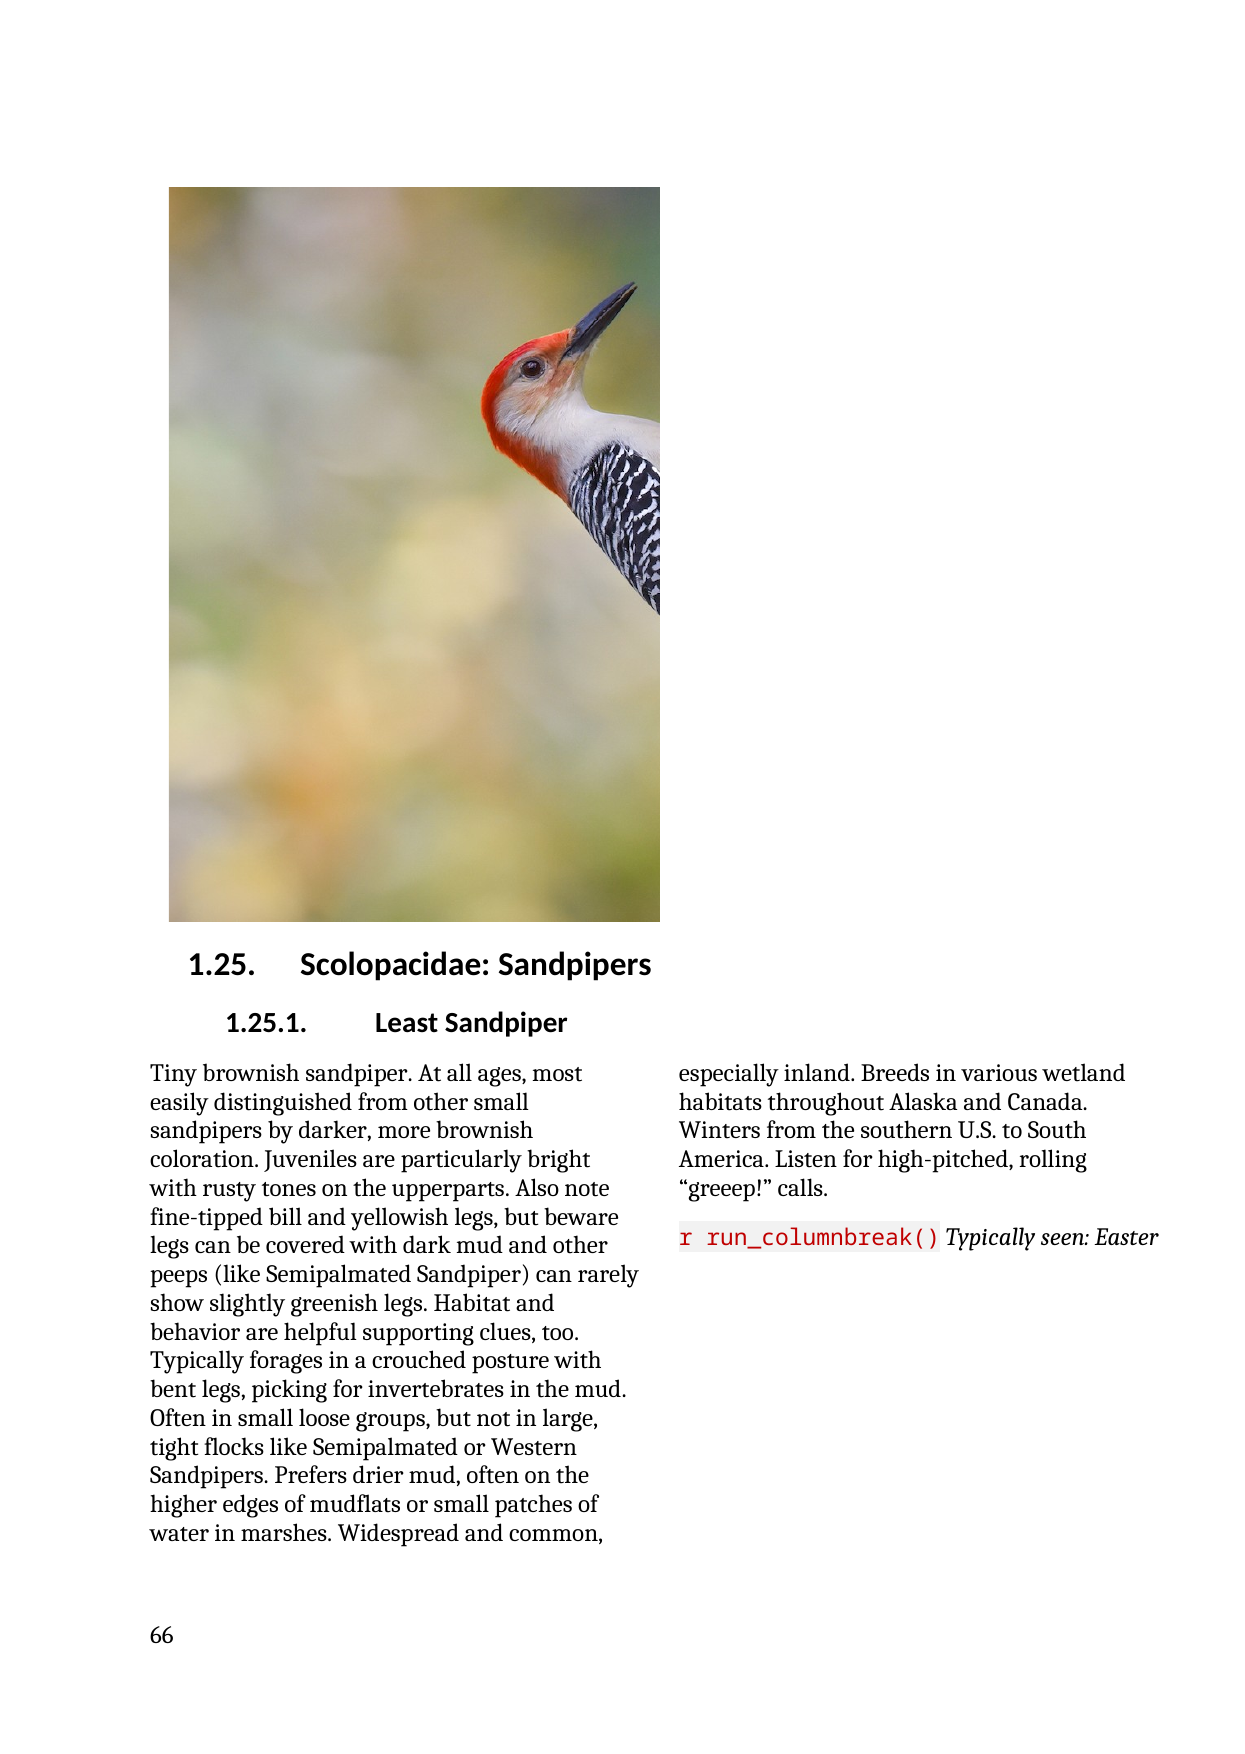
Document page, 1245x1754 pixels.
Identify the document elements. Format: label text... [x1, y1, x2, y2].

text r run_columnbreak() Typically seen: Easter [940, 1221, 1170, 1252]
subtitle Scolopacidae: Sandpipers [187, 943, 1170, 983]
text Tiny brownish sandpiper. At all ages, most easily distinguished from other small sandpipers by darker, more brownish coloration. Juveniles are particularly bright with rusty tones on the upperparts. Also note fine-tipped bill and yellowish legs, but beware legs can be covered with dark mud and other peeps (like Semipalmated Sandpiper) can rarely show slightly greenish legs. Habitat and behavior are helpful supporting clues, too. Typically forages in a crouched posture with bent legs, picking for invertebrates in the mud. Often in small loose groups, but not in large, tight flocks like Semipalmated or Western Sandpipers. Prefers drier mud, often on the higher edges of mudflats or small patches of water in marshes. Widespread and common, especially inland. Breeds in various wetland habitats throughout Alaska and Canada. Winters from the southern U.S. to South America. Listen for high-pitched, rolling “greeep!” calls. [679, 1059, 1170, 1202]
picture [168, 187, 660, 922]
text Tiny brownish sandpiper. At all ages, most easily distinguished from other small sandpipers by darker, more brownish coloration. Juveniles are particularly bright with rusty tones on the upperparts. Also note fine-tipped bill and yellowish legs, but beware legs can be covered with dark mud and other peeps (like Semipalmated Sandpiper) can rarely show slightly greenish legs. Habitat and behavior are helpful supporting clues, too. Typically forages in a crouched posture with bent legs, picking for invertebrates in the mud. Often in small loose groups, but not in large, tight flocks like Semipalmated or Western Sandpipers. Prefers drier mud, often on the higher edges of mudflats or small patches of water in marshes. Widespread and common, especially inland. Breeds in various wetland habitats throughout Alaska and Canada. Winters from the southern U.S. to South America. Listen for high-pitched, rolling “greeep!” calls. [150, 1059, 641, 1547]
subtitle Least Sandpiper [225, 1004, 1170, 1040]
